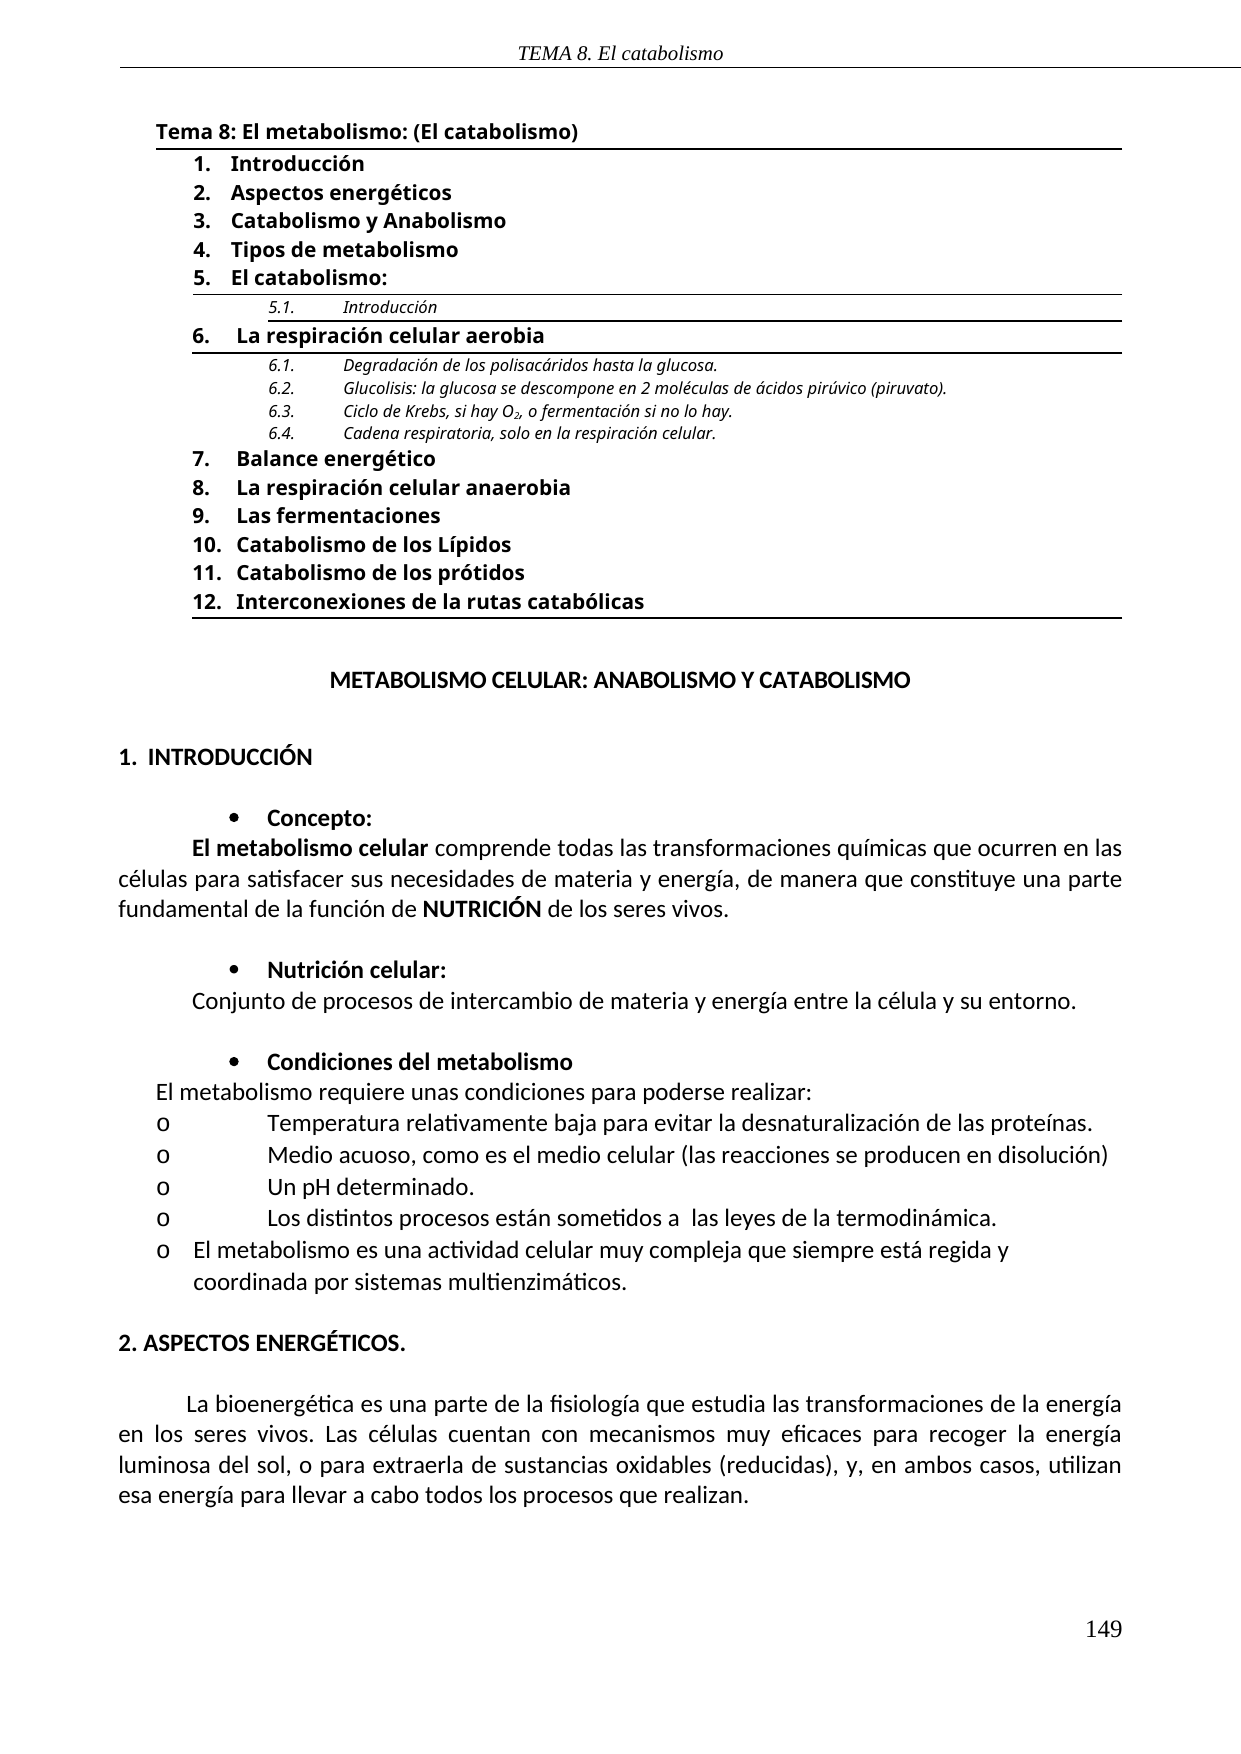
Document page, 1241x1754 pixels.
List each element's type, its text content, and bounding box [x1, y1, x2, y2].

list El metabolismo es una actividad celular muy compleja que siempre está regida y coordinada por sistemas multienzimáticos. [156, 1234, 1122, 1296]
list Los distintos procesos están sometidos a las leyes de la termodinámica. [118, 1202, 1122, 1234]
text El metabolismo celular comprende todas las transformaciones químicas que ocurren en las células para satisfacer sus necesidades de materia y energía, de manera que constituye una parte fundamental de la función de NUTRICIÓN de los seres vivos. [118, 832, 1122, 924]
list INTRODUCCIÓN [118, 741, 1122, 771]
list Catabolismo de los prótidos [192, 558, 1122, 587]
list Balance energético [192, 444, 1122, 473]
text Tema 8: El metabolismo: (El catabolismo) [156, 117, 1122, 148]
list Un pH determinado. [118, 1171, 1122, 1202]
text El metabolismo requiere unas condiciones para poderse realizar: [118, 1077, 1122, 1107]
list Introducción [268, 295, 1122, 320]
list El catabolismo: [193, 263, 1122, 294]
list La respiración celular anaerobia [192, 473, 1122, 501]
text La bioenergética es una parte de la fisiología que estudia las transformaciones de la energía en los seres vivos. Las células cuentan con mecanismos muy eficaces para recoger la energía luminosa del sol, o para extraerla de sustancias oxidables (reducidas), y, en ambos casos, utilizan esa energía para llevar a cabo todos los procesos que realizan. [118, 1388, 1122, 1510]
list Ciclo de Krebs, si hay O2, o fermentación si no lo hay. [268, 399, 1122, 422]
list Condiciones del metabolismo [229, 1046, 1122, 1077]
list Nutrición celular: [229, 954, 1122, 985]
list Concepto: [229, 802, 1122, 832]
text 2. ASPECTOS ENERGÉTICOS. [118, 1327, 1122, 1357]
list Glucolisis: la glucosa se descompone en 2 moléculas de ácidos pirúvico (piruvato). [268, 376, 1122, 399]
list Introducción [193, 150, 1122, 178]
list Aspectos energéticos [193, 178, 1122, 206]
list Catabolismo de los Lípidos [192, 530, 1122, 558]
list Temperatura relativamente baja para evitar la desnaturalización de las proteínas. [118, 1107, 1122, 1139]
list La respiración celular aerobia [192, 322, 1122, 352]
list Interconexiones de la rutas catabólicas [192, 587, 1122, 617]
list Las fermentaciones [192, 501, 1122, 530]
text Conjunto de procesos de intercambio de materia y energía entre la célula y su entorno. [118, 985, 1122, 1016]
list Medio acuoso, como es el medio celular (las reacciones se producen en disolución) [118, 1139, 1122, 1171]
subtitle METABOLISMO CELULAR: ANABOLISMO Y CATABOLISMO [118, 664, 1122, 695]
list Degradación de los polisacáridos hasta la glucosa. [268, 354, 1122, 376]
list Cadena respiratoria, solo en la respiración celular. [268, 422, 1122, 444]
list Catabolismo y Anabolismo [193, 206, 1122, 235]
list Tipos de metabolismo [193, 235, 1122, 263]
